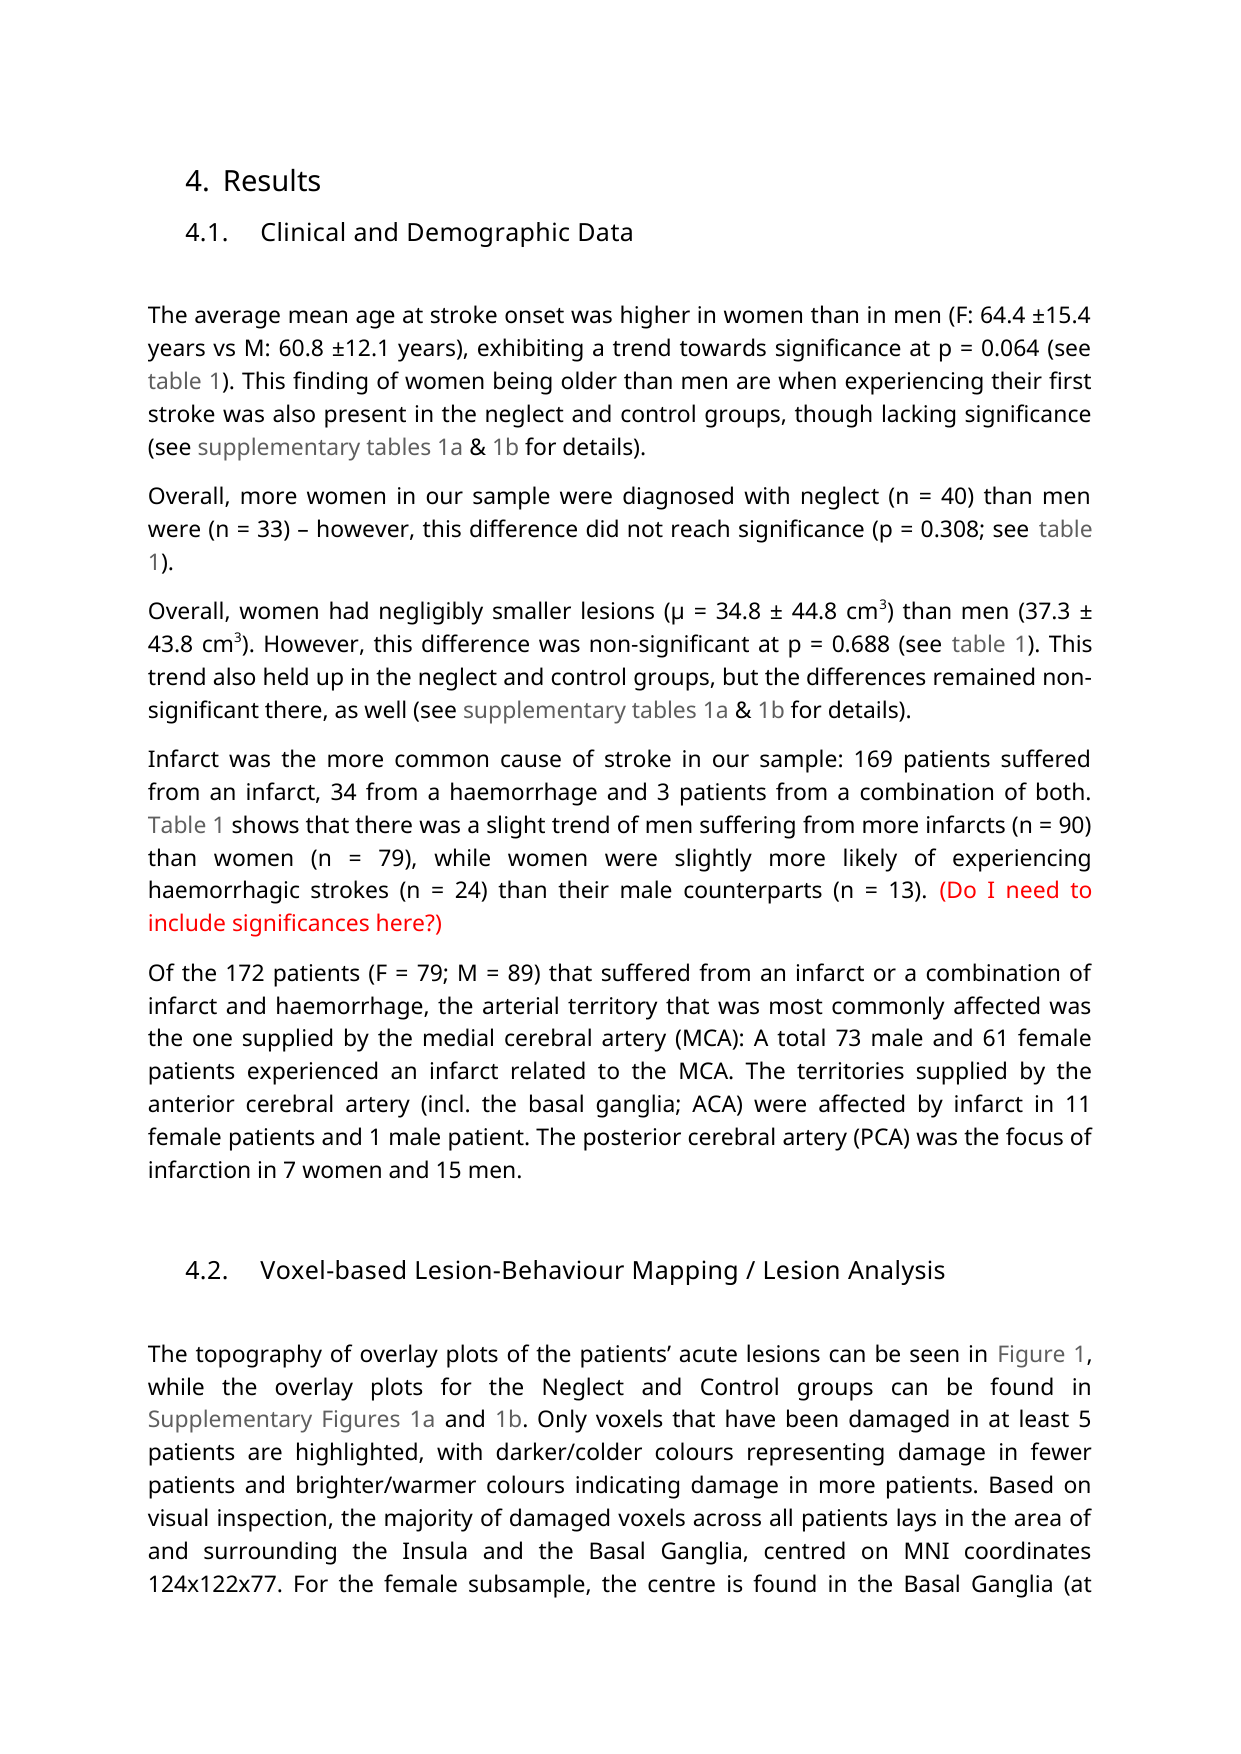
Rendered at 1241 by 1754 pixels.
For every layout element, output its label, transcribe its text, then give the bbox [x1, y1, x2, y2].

text The average mean age at stroke onset was higher in women than in men (F: 64.4 ±15.4 years vs M: 60.8 ±12.1 years), exhibiting a trend towards significance at p = 0.064 (see table 1). This finding of women being older than men are when experiencing their first stroke was also present in the neglect and control groups, though lacking significance (see supplementary tables 1a & 1b for details). [148, 299, 1093, 462]
text Infarct was the more common cause of stroke in our sample: 169 patients suffered from an infarct, 34 from a haemorrhage and 3 patients from a combination of both. Table 1 shows that there was a slight trend of men suffering from more infarcts (n = 90) than women (n = 79), while women were slightly more likely of experiencing haemorrhagic strokes (n = 24) than their male counterparts (n = 13). (Do I need to include significances here?) [148, 743, 1093, 938]
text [148, 1338, 1093, 1599]
text Overall, more women in our sample were diagnosed with neglect (n = 40) than men were (n = 33) – however, this difference did not reach significance (p = 0.308; see table 1). [148, 480, 1093, 577]
text Overall, women had negligibly smaller lesions (µ = 34.8 ± 44.8 cm3) than men (37.3 ± 43.8 cm3). However, this difference was non-significant at p = 0.688 (see table 1). This trend also held up in the neglect and control groups, but the differences remained non-significant there, as well (see supplementary tables 1a & 1b for details). [148, 595, 1093, 725]
subtitle Clinical and Demographic Data [185, 214, 1093, 248]
text Of the 172 patients (F = 79; M = 89) that suffered from an infarct or a combination of infarct and haemorrhage, the arterial territory that was most commonly affected was the one supplied by the medial cerebral artery (MCA): A total 73 male and 61 female patients experienced an infarct related to the MCA. The territories supplied by the anterior cerebral artery (incl. the basal ganglia; ACA) were affected by infarct in 11 female patients and 1 male patient. The posterior cerebral artery (PCA) was the focus of infarction in 7 women and 15 men. [148, 957, 1093, 1185]
subtitle Voxel-based Lesion-Behaviour Mapping / Lesion Analysis [185, 1253, 1093, 1287]
subtitle Results [185, 160, 1093, 200]
